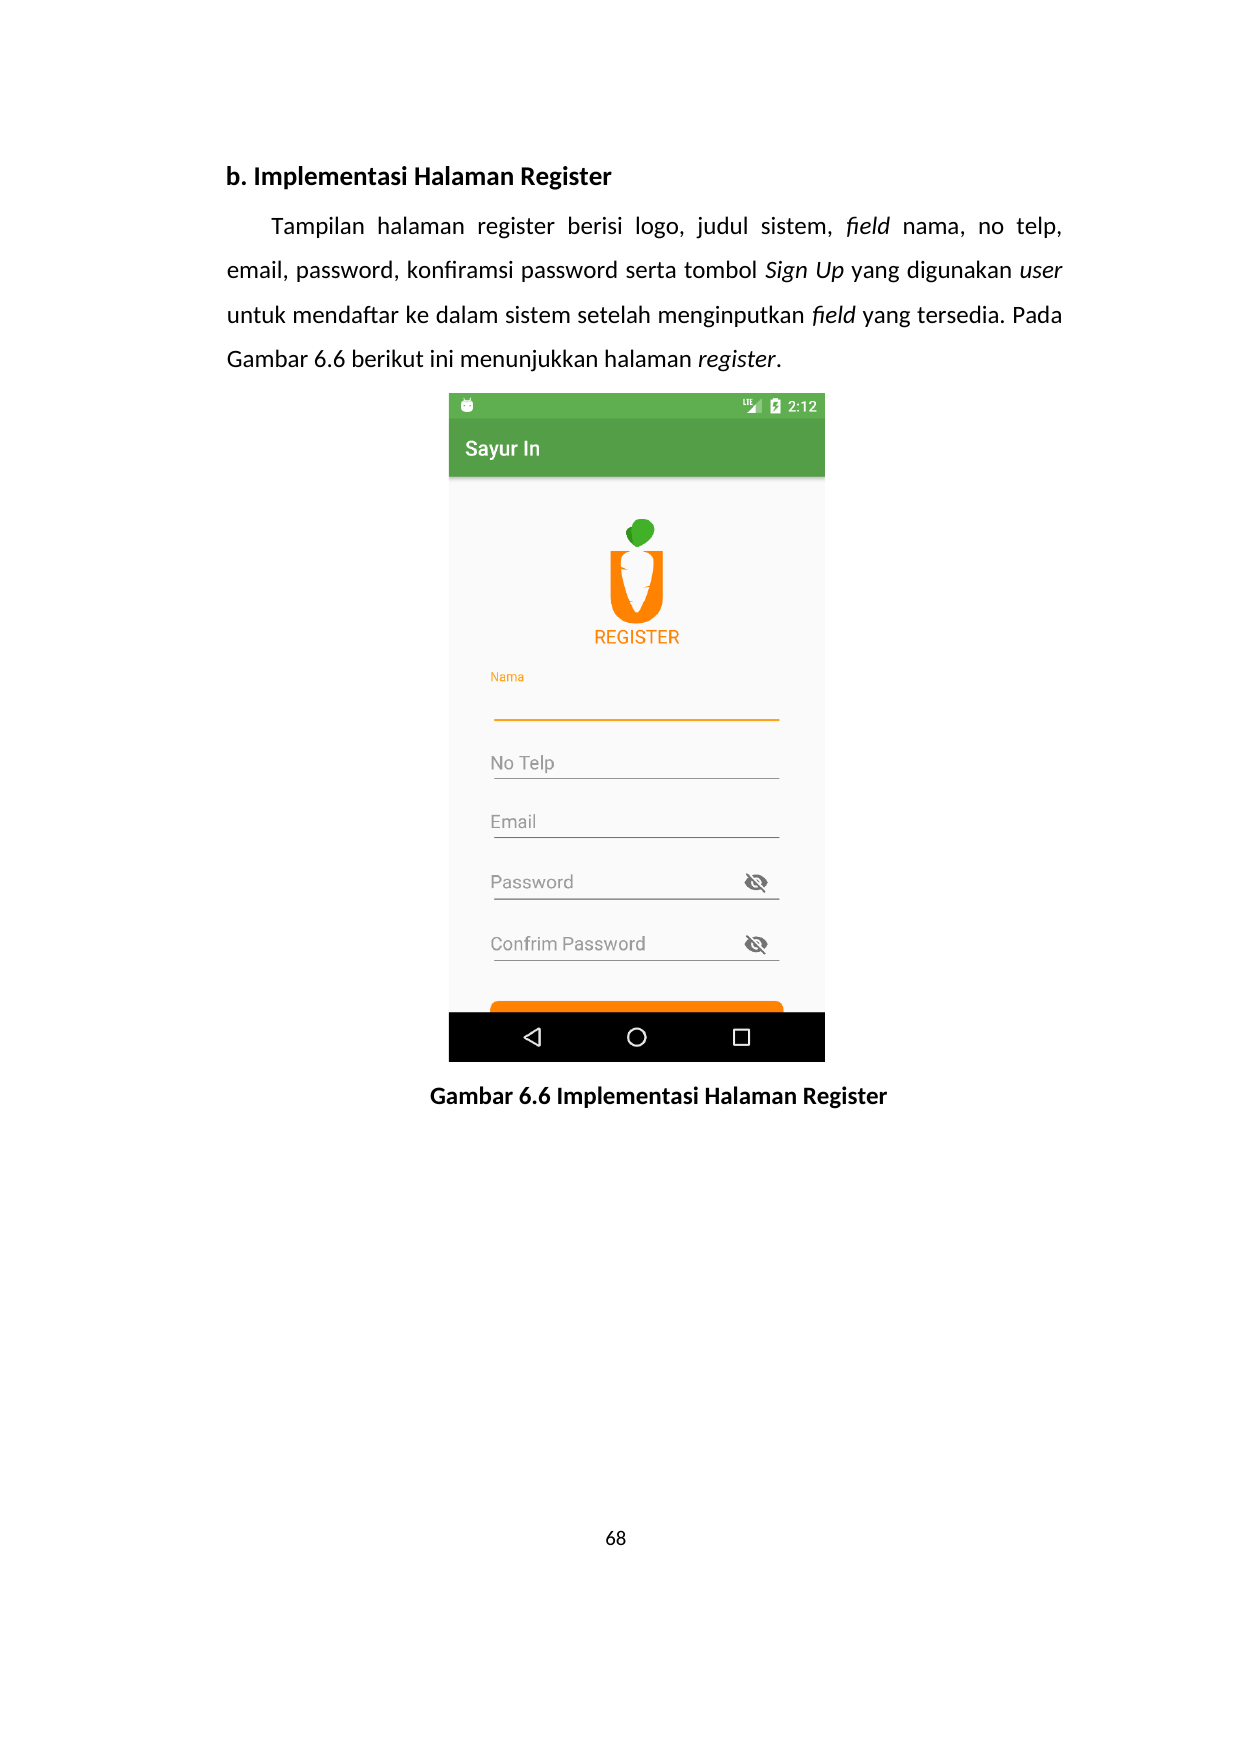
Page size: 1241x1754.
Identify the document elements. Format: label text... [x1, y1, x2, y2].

subtitle Gambar 6.6 Implementasi Halaman Register [226, 1080, 1092, 1111]
picture [448, 393, 825, 1062]
text Tampilan halaman register berisi logo, judul sistem, field nama, no telp, email, password, konfiramsi password serta tombol Sign Up yang digunakan user untuk mendaftar ke dalam sistem setelah menginputkan field yang tersedia. Pada Gambar 6.6 berikut ini menunjukkan halaman register. [227, 210, 1062, 374]
text b. Implementasi Halaman Register [226, 159, 1090, 192]
